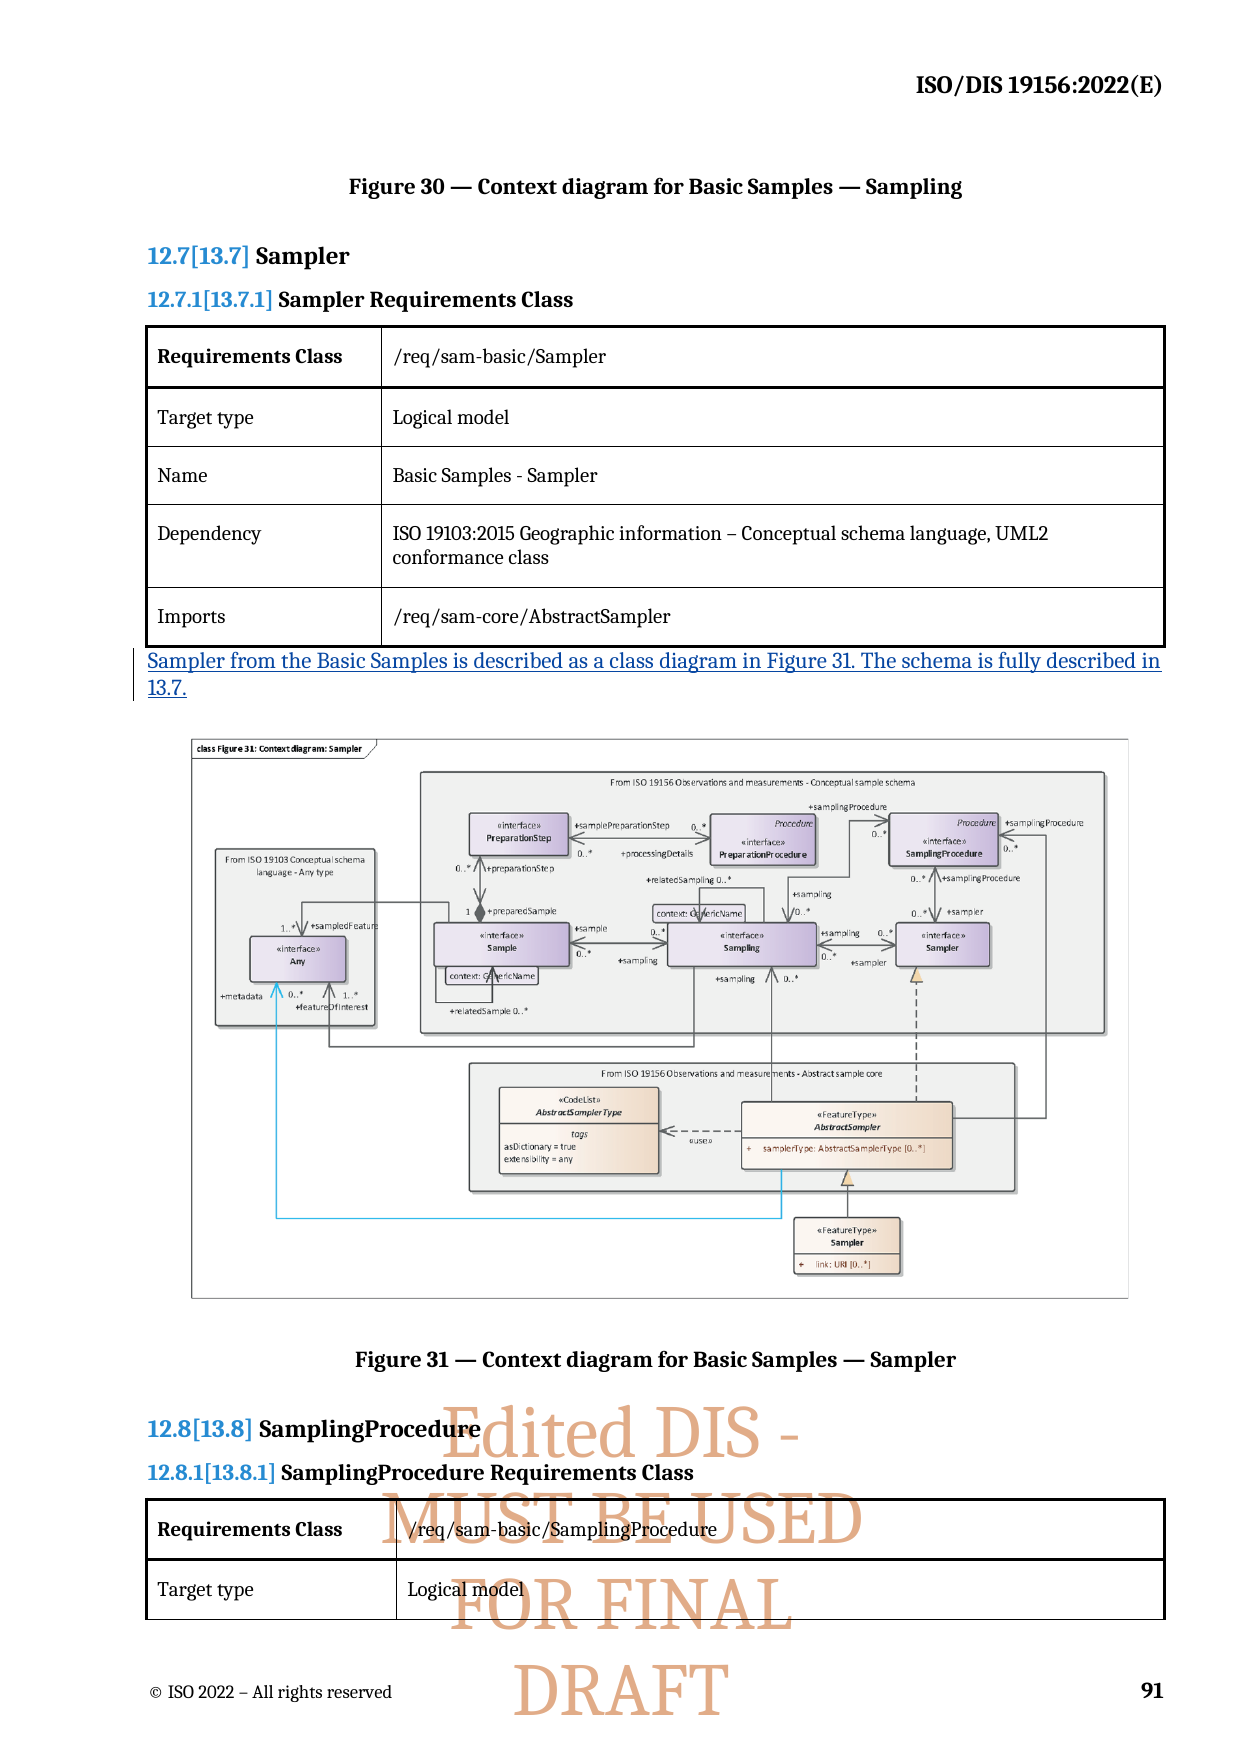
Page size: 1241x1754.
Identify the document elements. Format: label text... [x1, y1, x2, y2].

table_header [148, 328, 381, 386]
title Figure 30 — Context diagram for Basic Samples — Sampling [148, 174, 1163, 200]
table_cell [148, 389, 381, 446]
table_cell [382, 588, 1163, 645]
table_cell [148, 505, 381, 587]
subtitle SamplingProcedure [148, 1416, 1163, 1442]
title Figure 31 — Context diagram for Basic Samples — Sampler [148, 1346, 1163, 1373]
subtitle Sampler Requirements Class [148, 289, 1163, 313]
picture [182, 738, 1129, 1309]
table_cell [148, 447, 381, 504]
subtitle SamplingProcedure Requirements Class [148, 1461, 1163, 1485]
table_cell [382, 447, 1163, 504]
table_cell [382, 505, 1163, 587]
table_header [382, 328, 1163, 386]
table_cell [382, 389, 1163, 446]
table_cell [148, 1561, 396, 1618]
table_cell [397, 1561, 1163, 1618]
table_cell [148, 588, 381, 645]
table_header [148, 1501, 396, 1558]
subtitle Sampler [148, 244, 1163, 270]
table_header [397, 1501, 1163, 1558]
